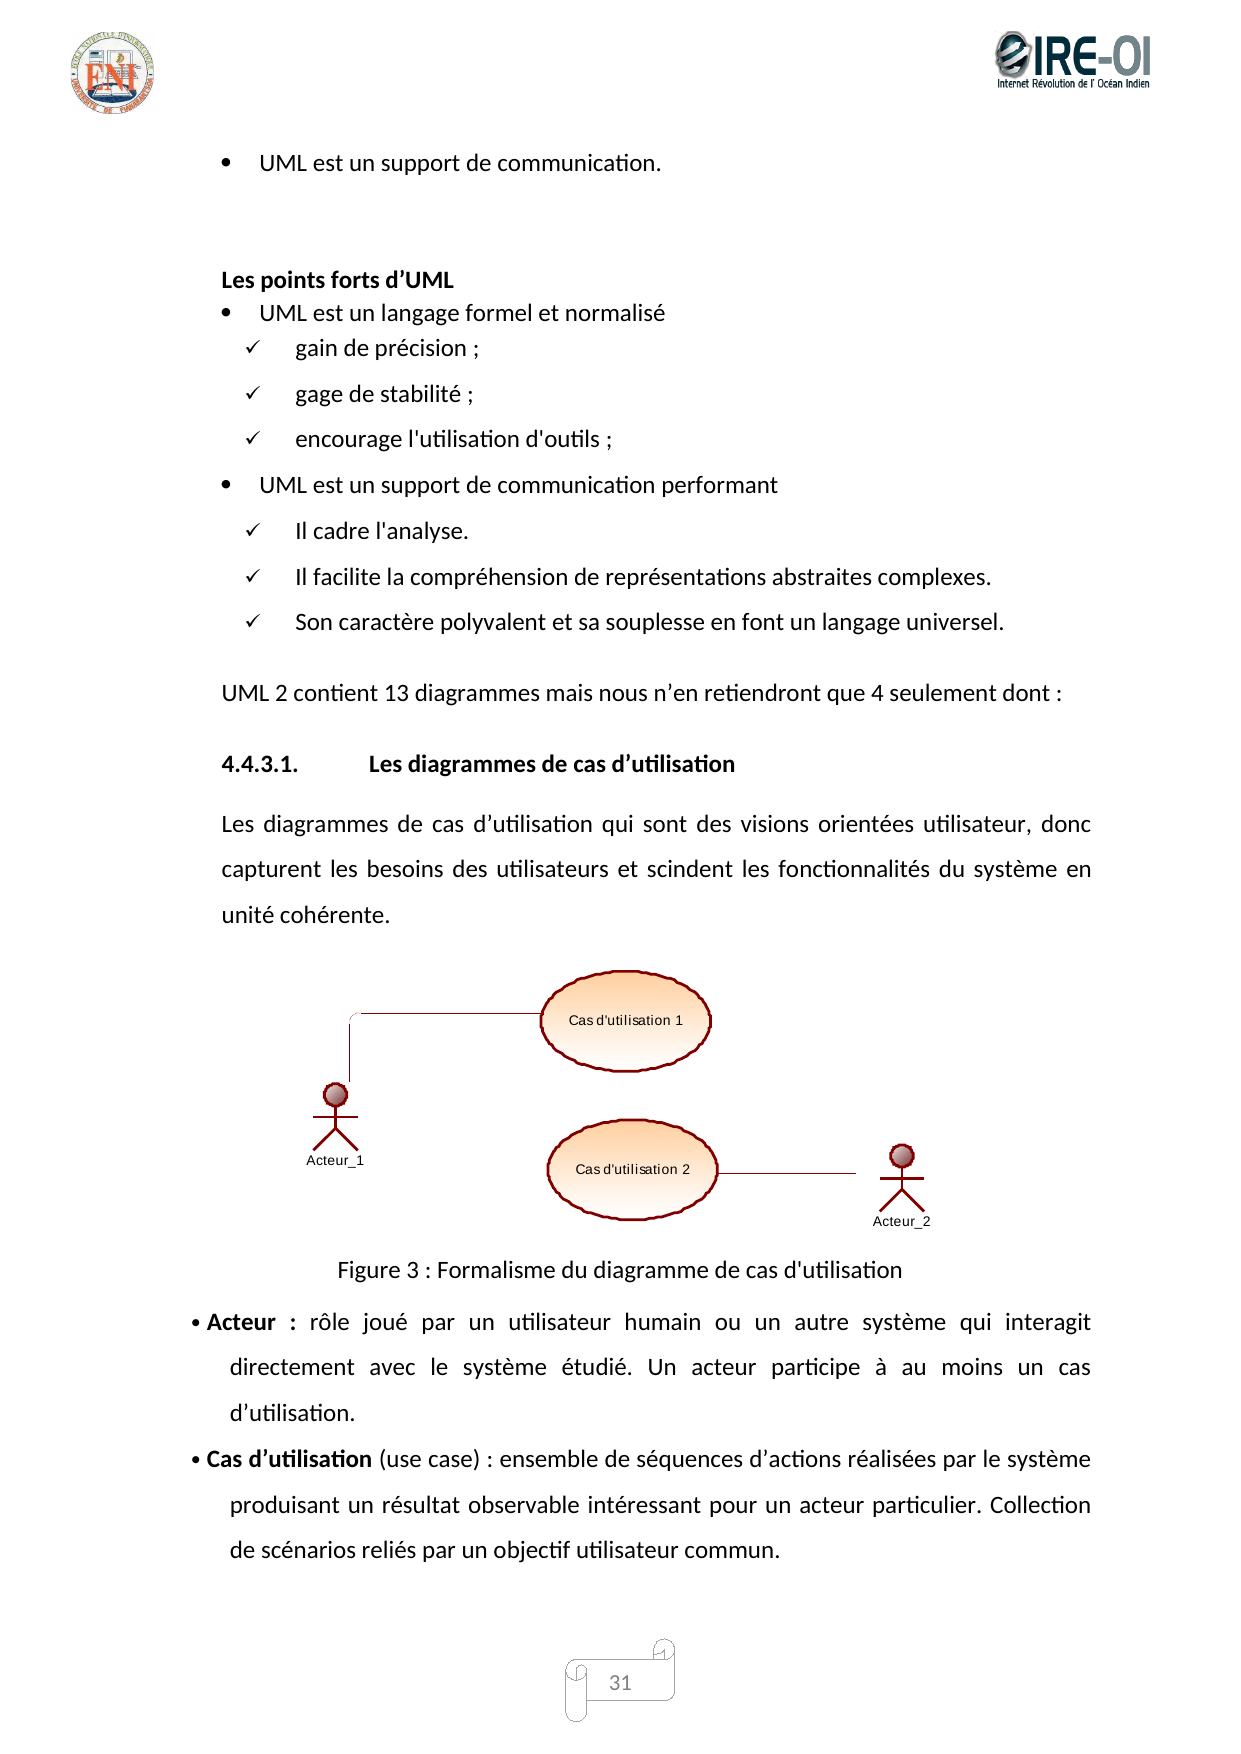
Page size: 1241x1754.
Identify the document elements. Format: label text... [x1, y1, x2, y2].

text Les diagrammes de cas d’utilisation qui sont des visions orientées utilisateur, donc capturent les besoins des utilisateurs et scindent les fonctionnalités du système en unité cohérente. [221, 808, 1093, 930]
list UML est un support de communication. [222, 148, 1093, 178]
list UML est un langage formel et normalisé [222, 297, 1093, 327]
text UML 2 contient 13 diagrammes mais nous n’en retiendront que 4 seulement dont : [148, 677, 1093, 708]
list encourage l'utilisation d'outils ; [223, 423, 1093, 454]
list Acteur : rôle joué par un utilisateur humain ou un autre système qui interagit directement avec le système étudié. Un acteur participe à au moins un cas d’utilisation. [192, 1306, 1093, 1428]
list Son caractère polyvalent et sa souplesse en font un langage universel. [223, 606, 1093, 637]
picture [992, 27, 1154, 95]
list gage de stabilité ; [223, 378, 1093, 408]
picture [70, 32, 154, 114]
list UML est un support de communication performant [222, 469, 1093, 500]
list gain de précision ; [223, 332, 1093, 362]
list Cas d’utilisation (use case) : ensemble de séquences d’actions réalisées par le système produisant un résultat observable intéressant pour un acteur particulier. Collection de scénarios reliés par un objectif utilisateur commun. [192, 1443, 1093, 1565]
text Les points forts d’UML [148, 264, 1093, 294]
text Figure 3 : Formalisme du diagramme de cas d'utilisation [148, 1254, 1093, 1285]
list Il facilite la compréhension de représentations abstraites complexes. [223, 561, 1093, 591]
list Les diagrammes de cas d’utilisation [221, 748, 1093, 778]
list Il cadre l'analyse. [223, 515, 1093, 545]
